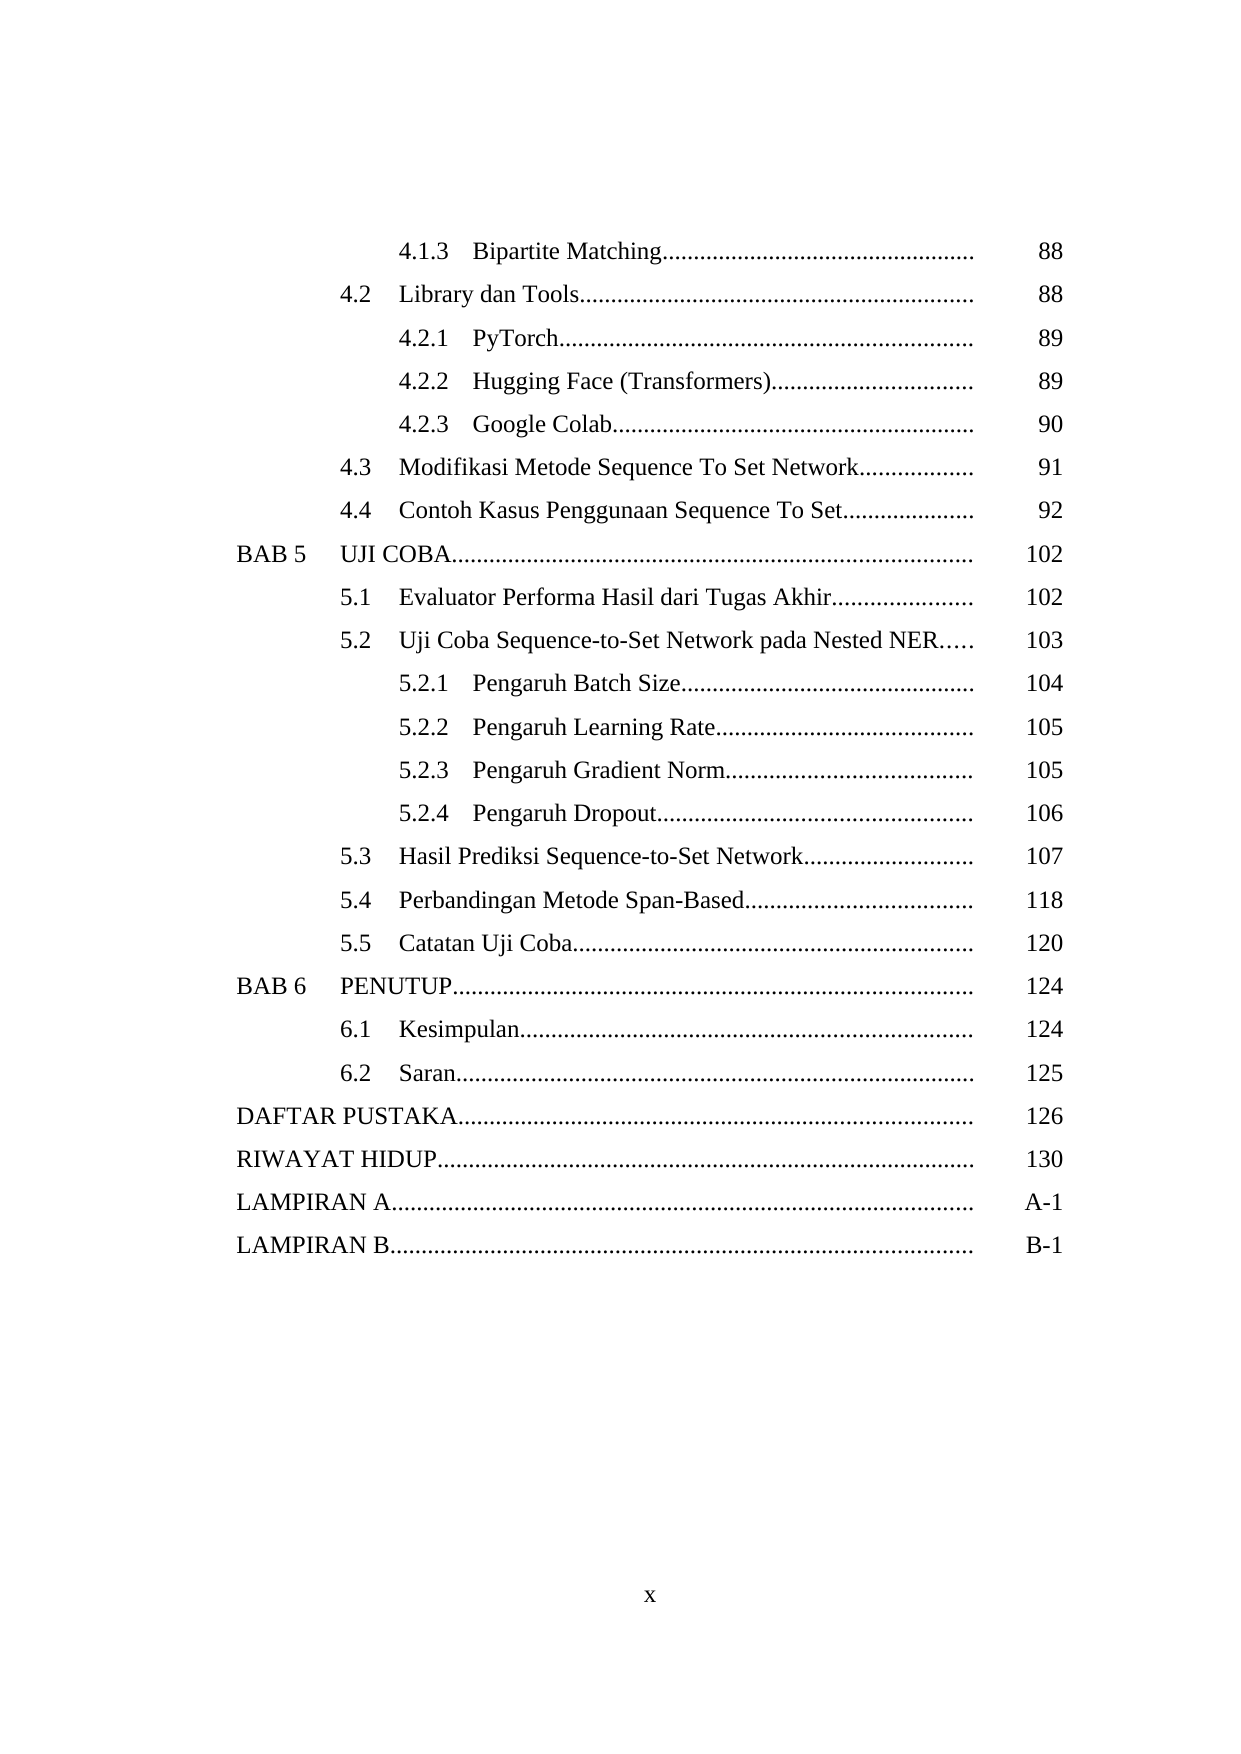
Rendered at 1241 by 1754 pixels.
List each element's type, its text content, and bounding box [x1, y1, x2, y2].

text BAB 5 UJI COBA 102 [236, 539, 1063, 568]
text 6.2 Saran 125 [236, 1058, 1063, 1086]
text 5.2.1 Pengaruh Batch Size 104 [399, 668, 1063, 697]
text 4.1.3 Bipartite Matching 88 [399, 236, 1063, 265]
text 5.2.2 Pengaruh Learning Rate 105 [399, 712, 1063, 741]
text 5.5 Catatan Uji Coba 120 [236, 928, 1063, 957]
text RIWAYAT HIDUP 130 [236, 1144, 1063, 1173]
text 5.2.3 Pengaruh Gradient Norm 105 [399, 755, 1063, 784]
text LAMPIRAN A A-1 [236, 1187, 1063, 1216]
text 5.4 Perbandingan Metode Span-Based 118 [236, 885, 1063, 913]
text 4.2 Library dan Tools 88 [236, 279, 1063, 308]
text 4.3 Modifikasi Metode Sequence To Set Network 91 [236, 452, 1063, 481]
text 5.3 Hasil Prediksi Sequence-to-Set Network 107 [236, 841, 1063, 870]
text 5.2 Uji Coba Sequence-to-Set Network pada Nested NER 103 [236, 625, 1063, 654]
text 4.4 Contoh Kasus Penggunaan Sequence To Set 92 [236, 496, 1063, 524]
text 4.2.3 Google Colab 90 [399, 409, 1063, 438]
text 6.1 Kesimpulan 124 [236, 1014, 1063, 1043]
text 5.2.4 Pengaruh Dropout 106 [399, 798, 1063, 827]
text LAMPIRAN B B-1 [236, 1230, 1063, 1259]
text 4.2.2 Hugging Face (Transformers) 89 [399, 366, 1063, 395]
text DAFTAR PUSTAKA 126 [236, 1101, 1063, 1129]
text 4.2.1 PyTorch 89 [399, 323, 1063, 351]
text BAB 6 PENUTUP 124 [236, 971, 1063, 1000]
text 5.1 Evaluator Performa Hasil dari Tugas Akhir 102 [236, 582, 1063, 611]
